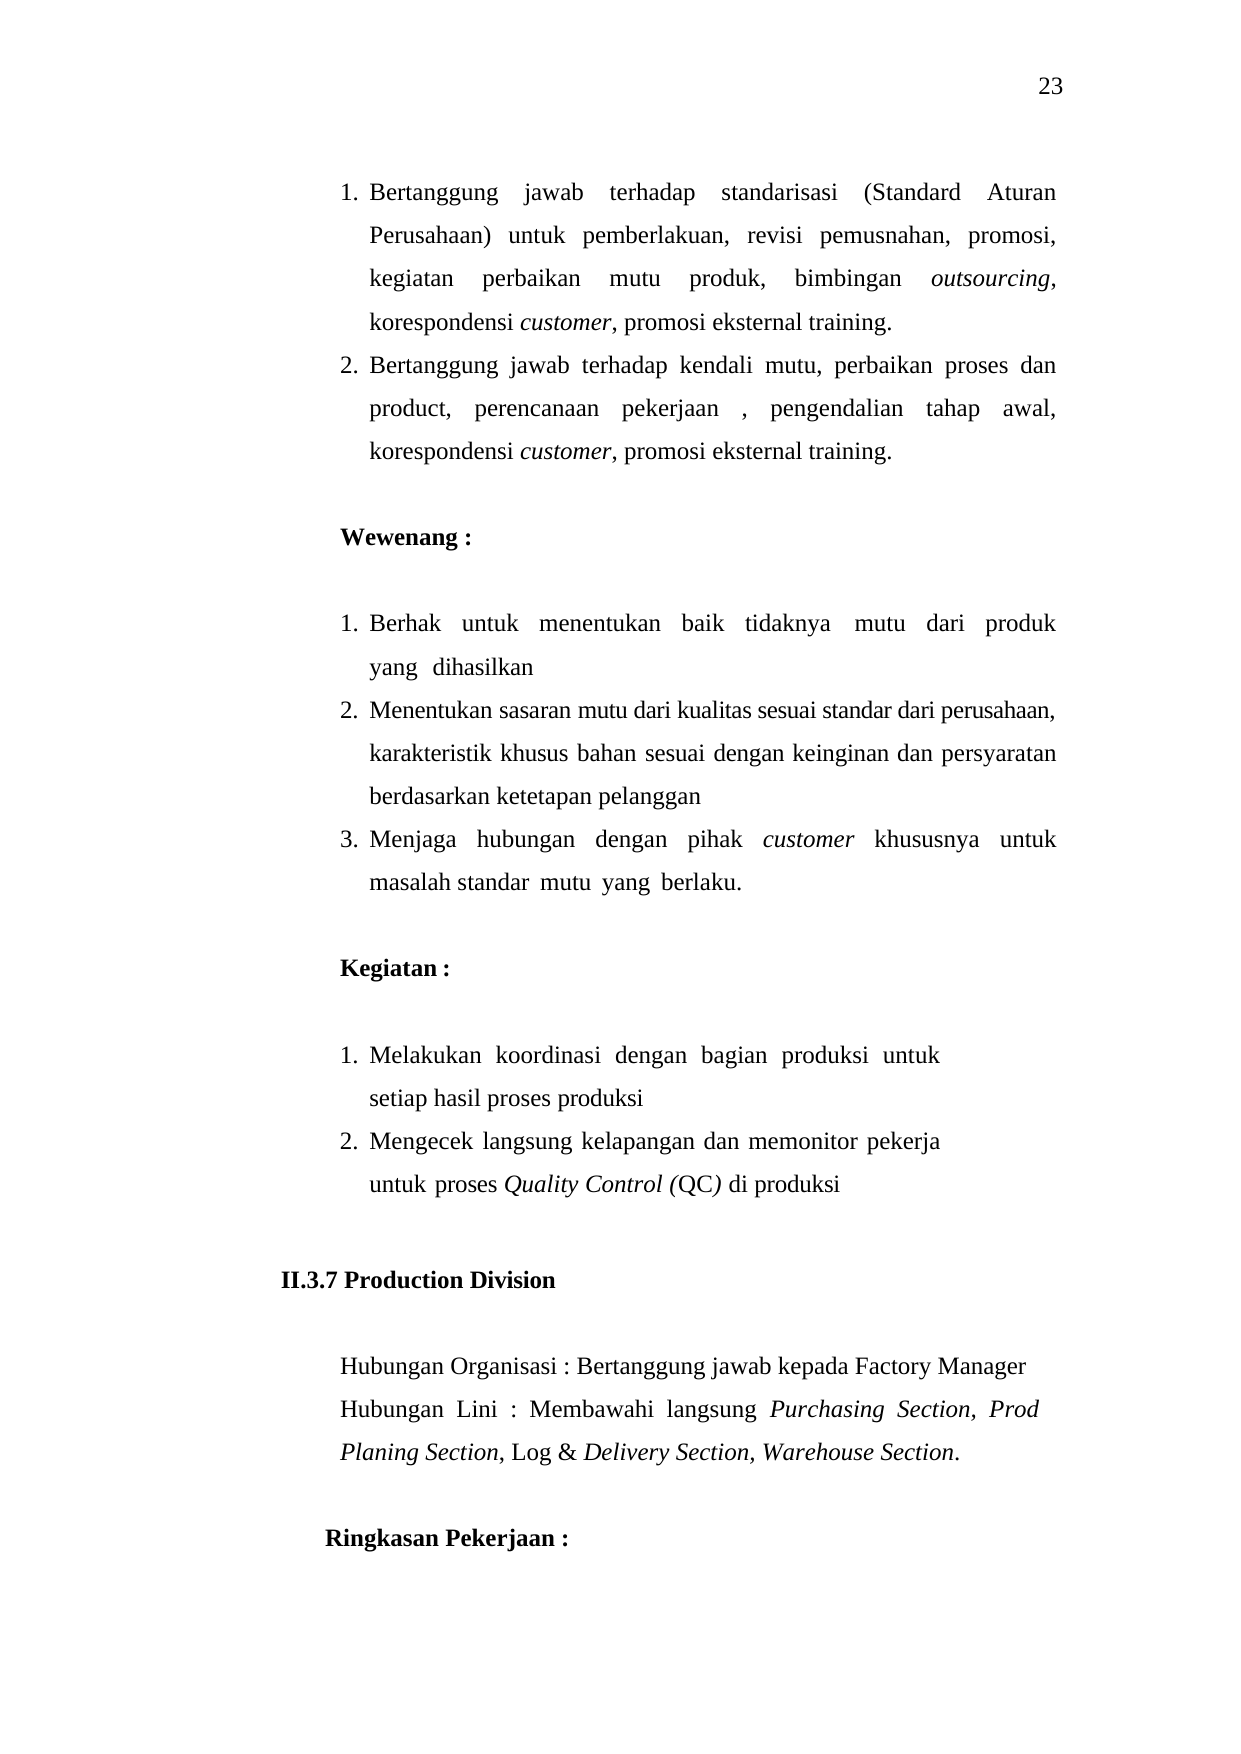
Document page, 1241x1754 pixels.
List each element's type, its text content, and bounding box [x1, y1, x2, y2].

list Berhak untuk menentukan baik tidaknya mutu dari produk yang dihasilkan [340, 608, 1056, 680]
text Hubungan Organisasi : Bertanggung jawab kepada Factory Manager [340, 1351, 1042, 1380]
list Melakukan koordinasi dengan bagian produksi untuk setiap hasil proses produksi [339, 1040, 940, 1112]
text Kegiatan : [340, 953, 940, 982]
subtitle II.3.7 Production Division [281, 1265, 940, 1293]
list Menentukan sasaran mutu dari kualitas sesuai standar dari perusahaan, karakteristik khusus bahan sesuai dengan keinginan dan persyaratan berdasarkan ketetapan pelanggan [340, 695, 1056, 810]
text Hubungan Lini : Membawahi langsung Purchasing Section, Prod Planing Section, Log & Delivery Section, Warehouse Section. [340, 1394, 1042, 1466]
list Bertanggung jawab terhadap kendali mutu, perbaikan proses dan product, perencanaan pekerjaan , pengendalian tahap awal, korespondensi customer, promosi eksternal training. [340, 350, 1056, 465]
text Ringkasan Pekerjaan : [325, 1523, 940, 1552]
list Menjaga hubungan dengan pihak customer khususnya untuk masalah standar mutu yang berlaku. [340, 824, 1056, 896]
list Bertanggung jawab terhadap standarisasi (Standard Aturan Perusahaan) untuk pemberlakuan, revisi pemusnahan, promosi, kegiatan perbaikan mutu produk, bimbingan outsourcing, korespondensi customer, promosi eksternal training. [340, 177, 1056, 335]
text Wewenang : [340, 522, 940, 551]
list Mengecek langsung kelapangan dan memonitor pekerja untuk proses Quality Control (QC) di produksi [339, 1126, 940, 1198]
